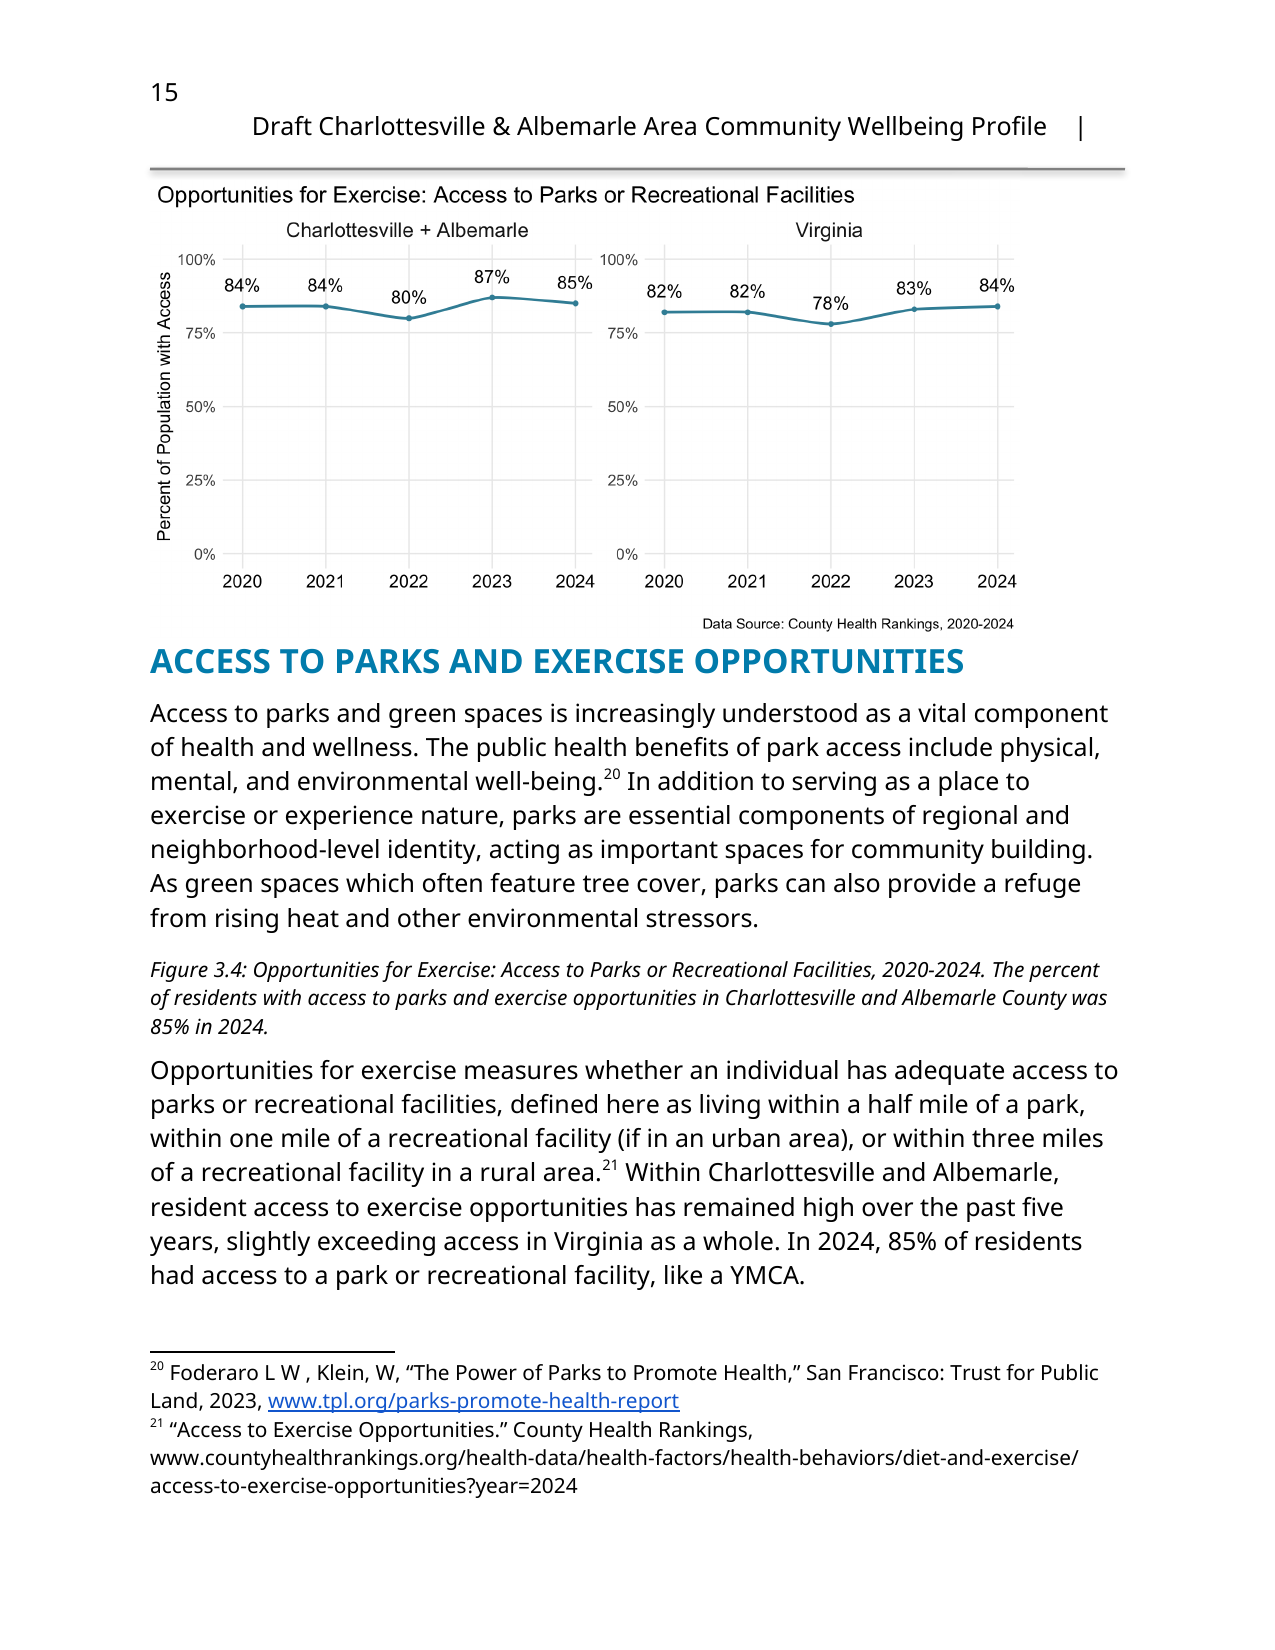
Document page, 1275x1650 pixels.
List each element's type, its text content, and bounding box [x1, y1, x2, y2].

text Access to parks and green spaces is increasingly understood as a vital component of health and wellness. The public health benefits of park access include physical, mental, and environmental well-being. In addition to serving as a place to exercise or experience nature, parks are essential components of regional and neighborhood-level identity, acting as important spaces for community building. As green spaces which often feature tree cover, parks can also provide a refuge from rising heat and other environmental stressors. [150, 696, 1125, 934]
picture [150, 180, 1020, 638]
text Figure 3.4: Opportunities for Exercise: Access to Parks or Recreational Facilities, 2020-2024. The percent of residents with access to parks and exercise opportunities in Charlottesville and Albemarle County was 85% in 2024. [150, 955, 1125, 1040]
text Opportunities for exercise measures whether an individual has adequate access to parks or recreational facilities, defined here as living within a half mile of a park, within one mile of a recreational facility (if in an urban area), or within three miles of a recreational facility in a rural area. Within Charlottesville and Albemarle, resident access to exercise opportunities has remained high over the past five years, slightly exceeding access in Virginia as a whole. In 2024, 85% of residents had access to a park or recreational facility, like a YMCA. [150, 1053, 1125, 1291]
